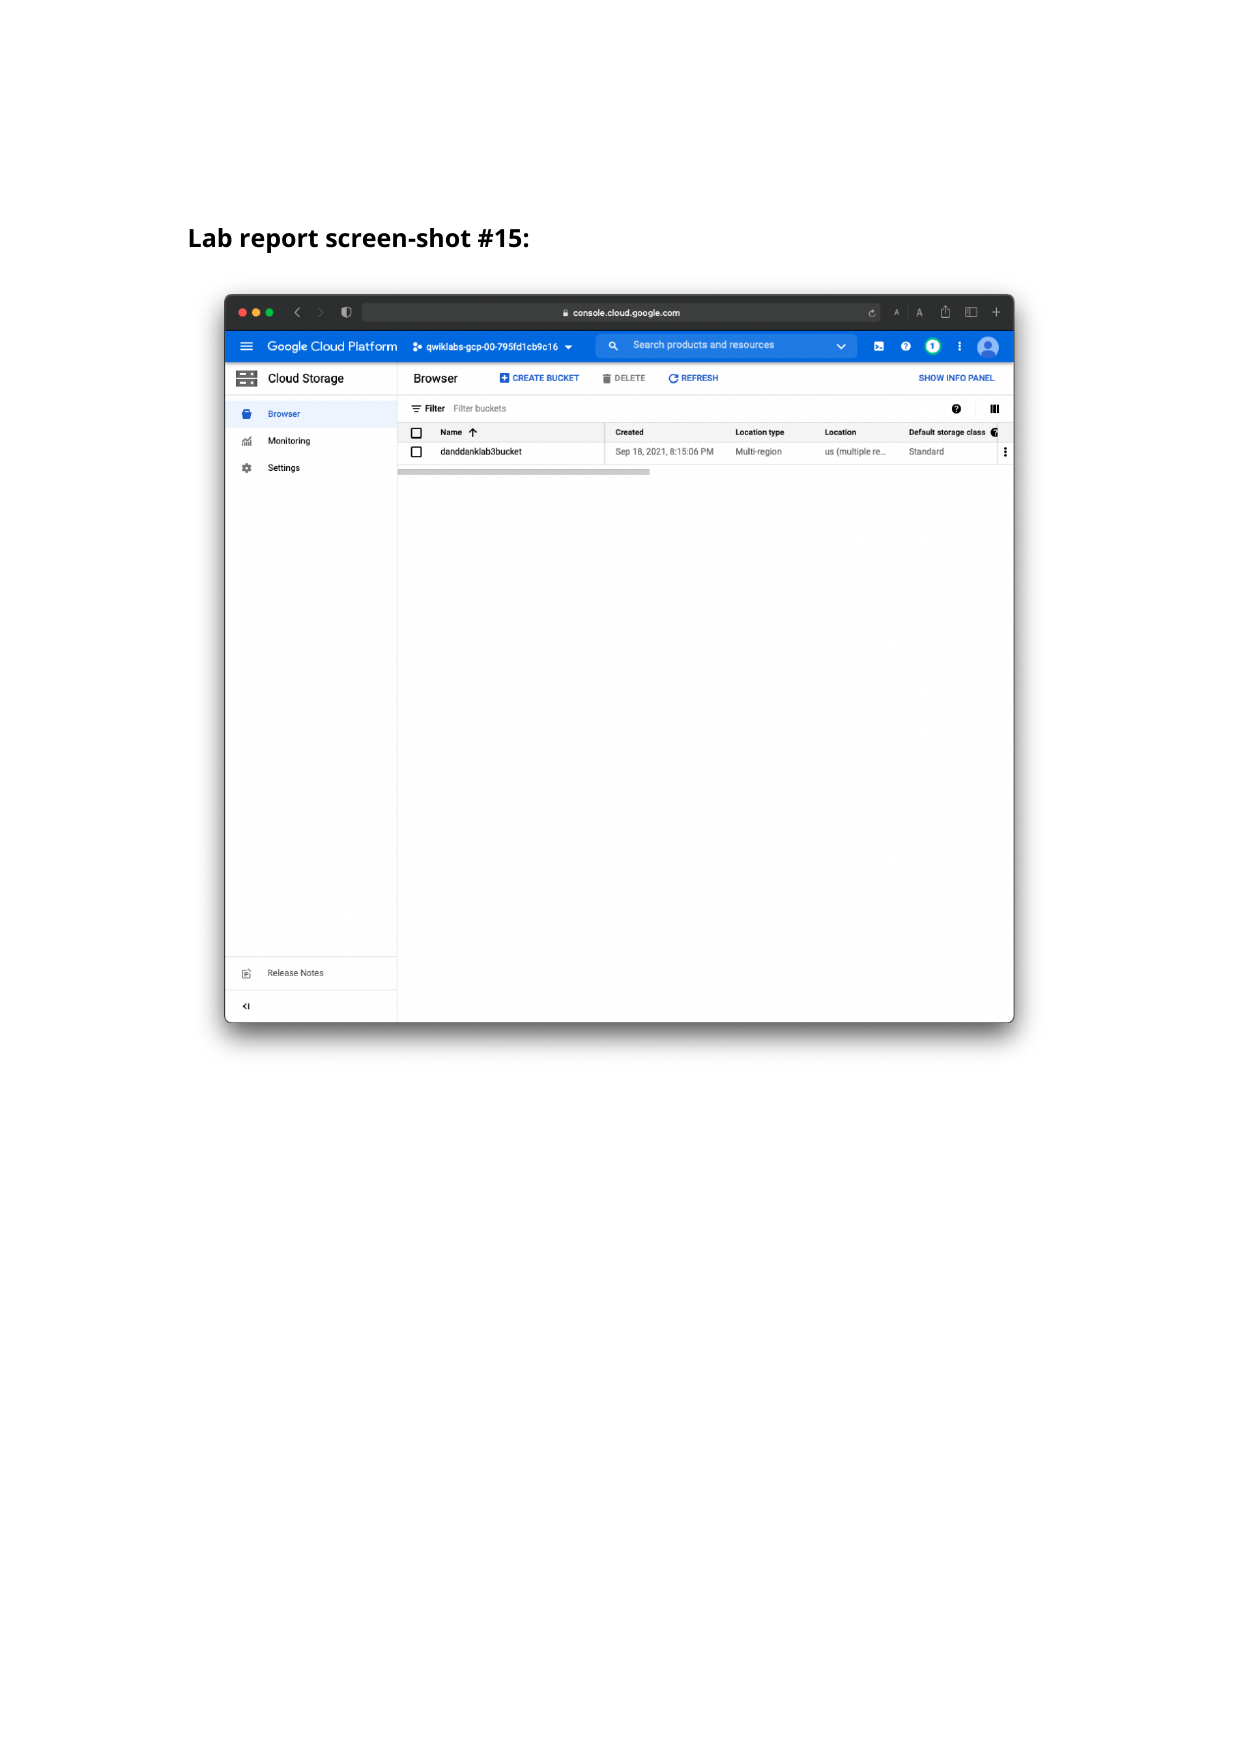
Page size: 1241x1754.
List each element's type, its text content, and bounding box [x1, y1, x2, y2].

picture [187, 270, 1051, 1072]
text Lab report screen-shot #15: [187, 205, 1053, 270]
